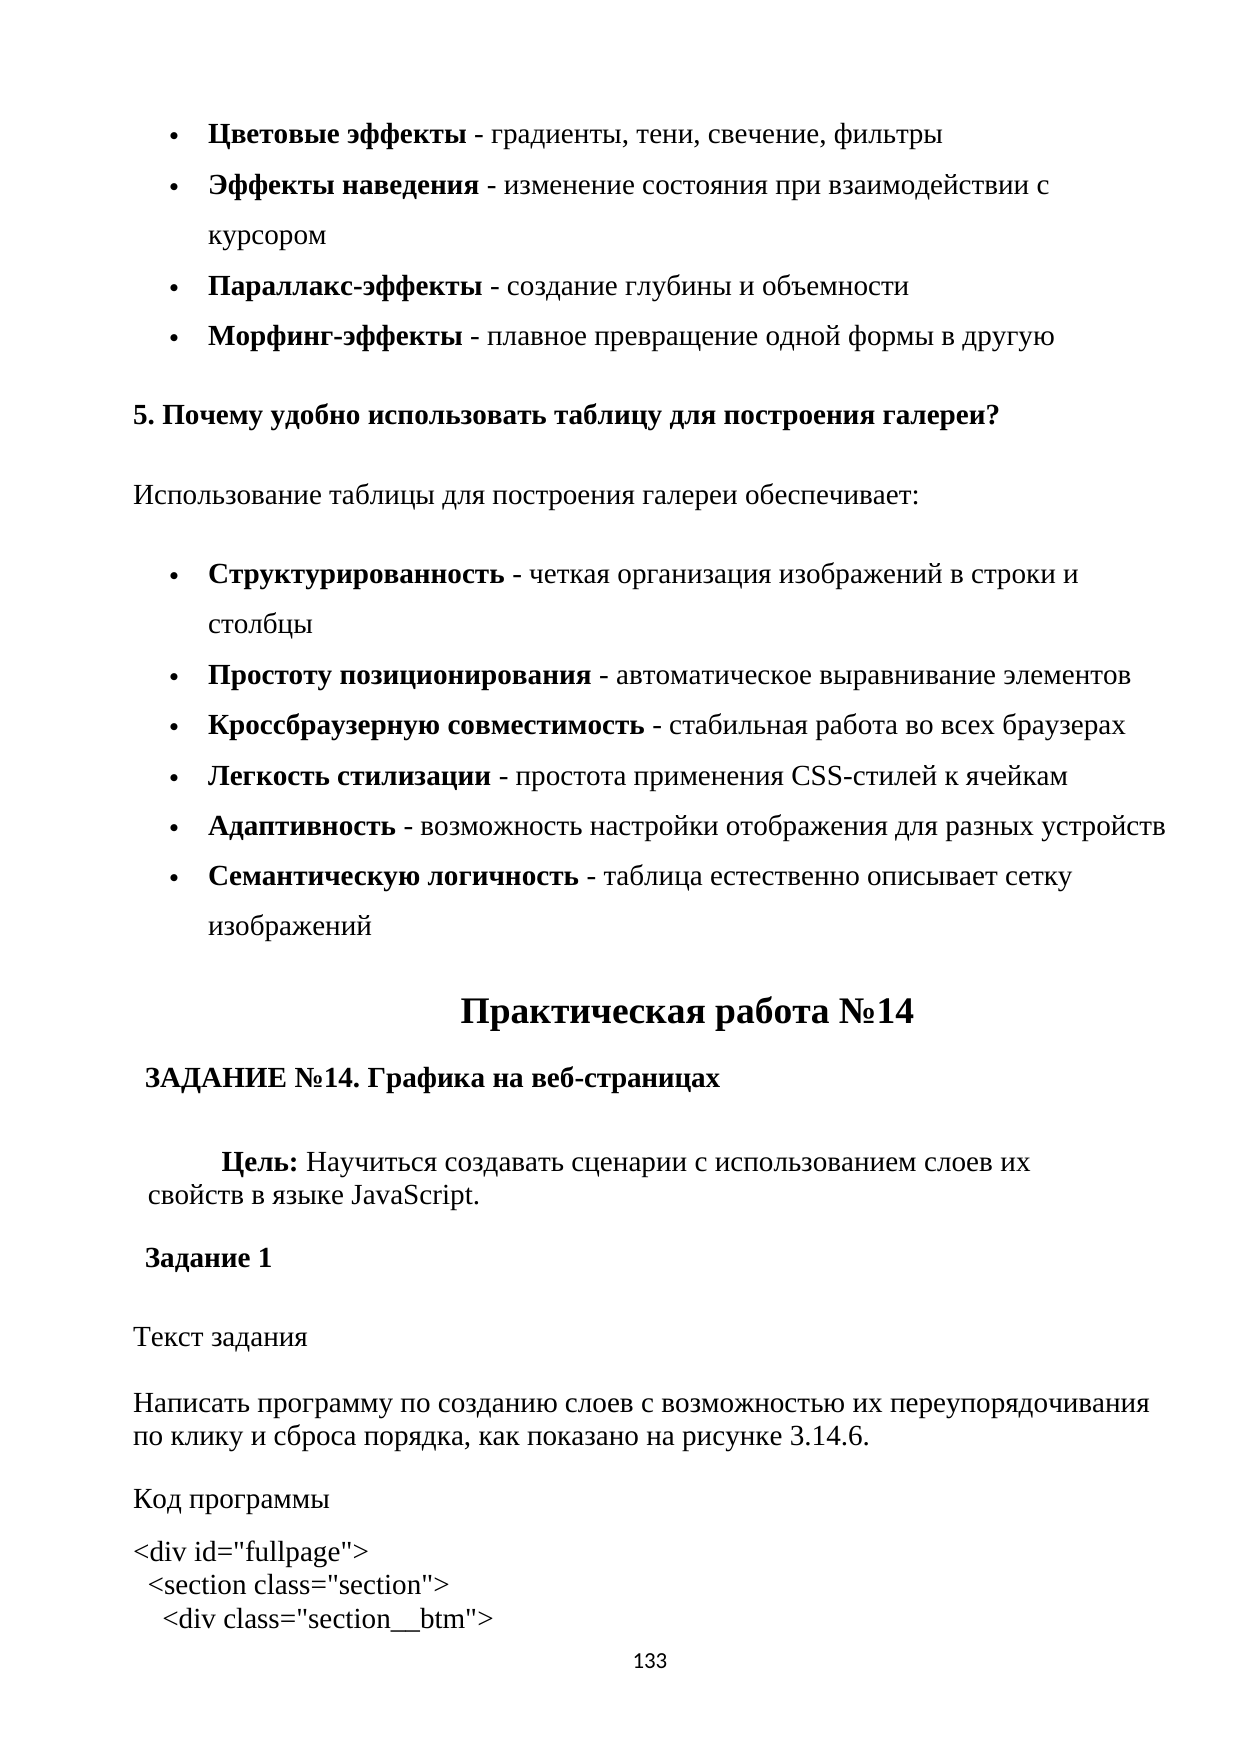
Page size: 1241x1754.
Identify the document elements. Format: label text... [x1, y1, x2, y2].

list Параллакс-эффекты - создание глубины и объемности [170, 268, 1166, 301]
text Практическая работа №14 [208, 988, 1166, 1031]
list Адаптивность - возможность настройки отображения для разных устройств [170, 808, 1166, 841]
text ЗАДАНИЕ №14. Графика на веб-страницах [144, 1060, 1155, 1094]
list Эффекты наведения - изменение состояния при взаимодействии с курсором [170, 167, 1166, 251]
list Морфинг-эффекты - плавное превращение одной формы в другую [170, 318, 1166, 351]
list Кроссбраузерную совместимость - стабильная работа во всех браузерах [170, 707, 1166, 741]
text Написать программу по созданию слоев с возможностью их переупорядочивания по клику и сброса порядка, как показано на рисунке 3.14.6. [133, 1385, 1166, 1452]
text Задание 1 [144, 1240, 1155, 1273]
list Легкость стилизации - простота применения CSS-стилей к ячейкам [170, 758, 1166, 791]
text Использование таблицы для построения галереи обеспечивает: [133, 477, 1166, 510]
list Простоту позиционирования - автоматическое выравнивание элементов [170, 657, 1166, 691]
text Цель: Научиться создавать сценарии с использованием слоев их свойств в языке JavaScript. [148, 1144, 1092, 1211]
subtitle 5. Почему удобно использовать таблицу для построения галереи? [133, 397, 1166, 431]
text Код программы [133, 1481, 1166, 1514]
text <div id="fullpage"> [133, 1534, 1166, 1567]
list Семантическую логичность - таблица естественно описывает сетку изображений [170, 858, 1166, 942]
text <div class="section__btm"> [133, 1601, 1166, 1634]
list Структурированность - четкая организация изображений в строки и столбцы [170, 556, 1166, 640]
list Цветовые эффекты - градиенты, тени, свечение, фильтры [170, 117, 1166, 150]
text <section class="section"> [133, 1567, 1166, 1601]
text Текст задания [133, 1319, 1166, 1353]
